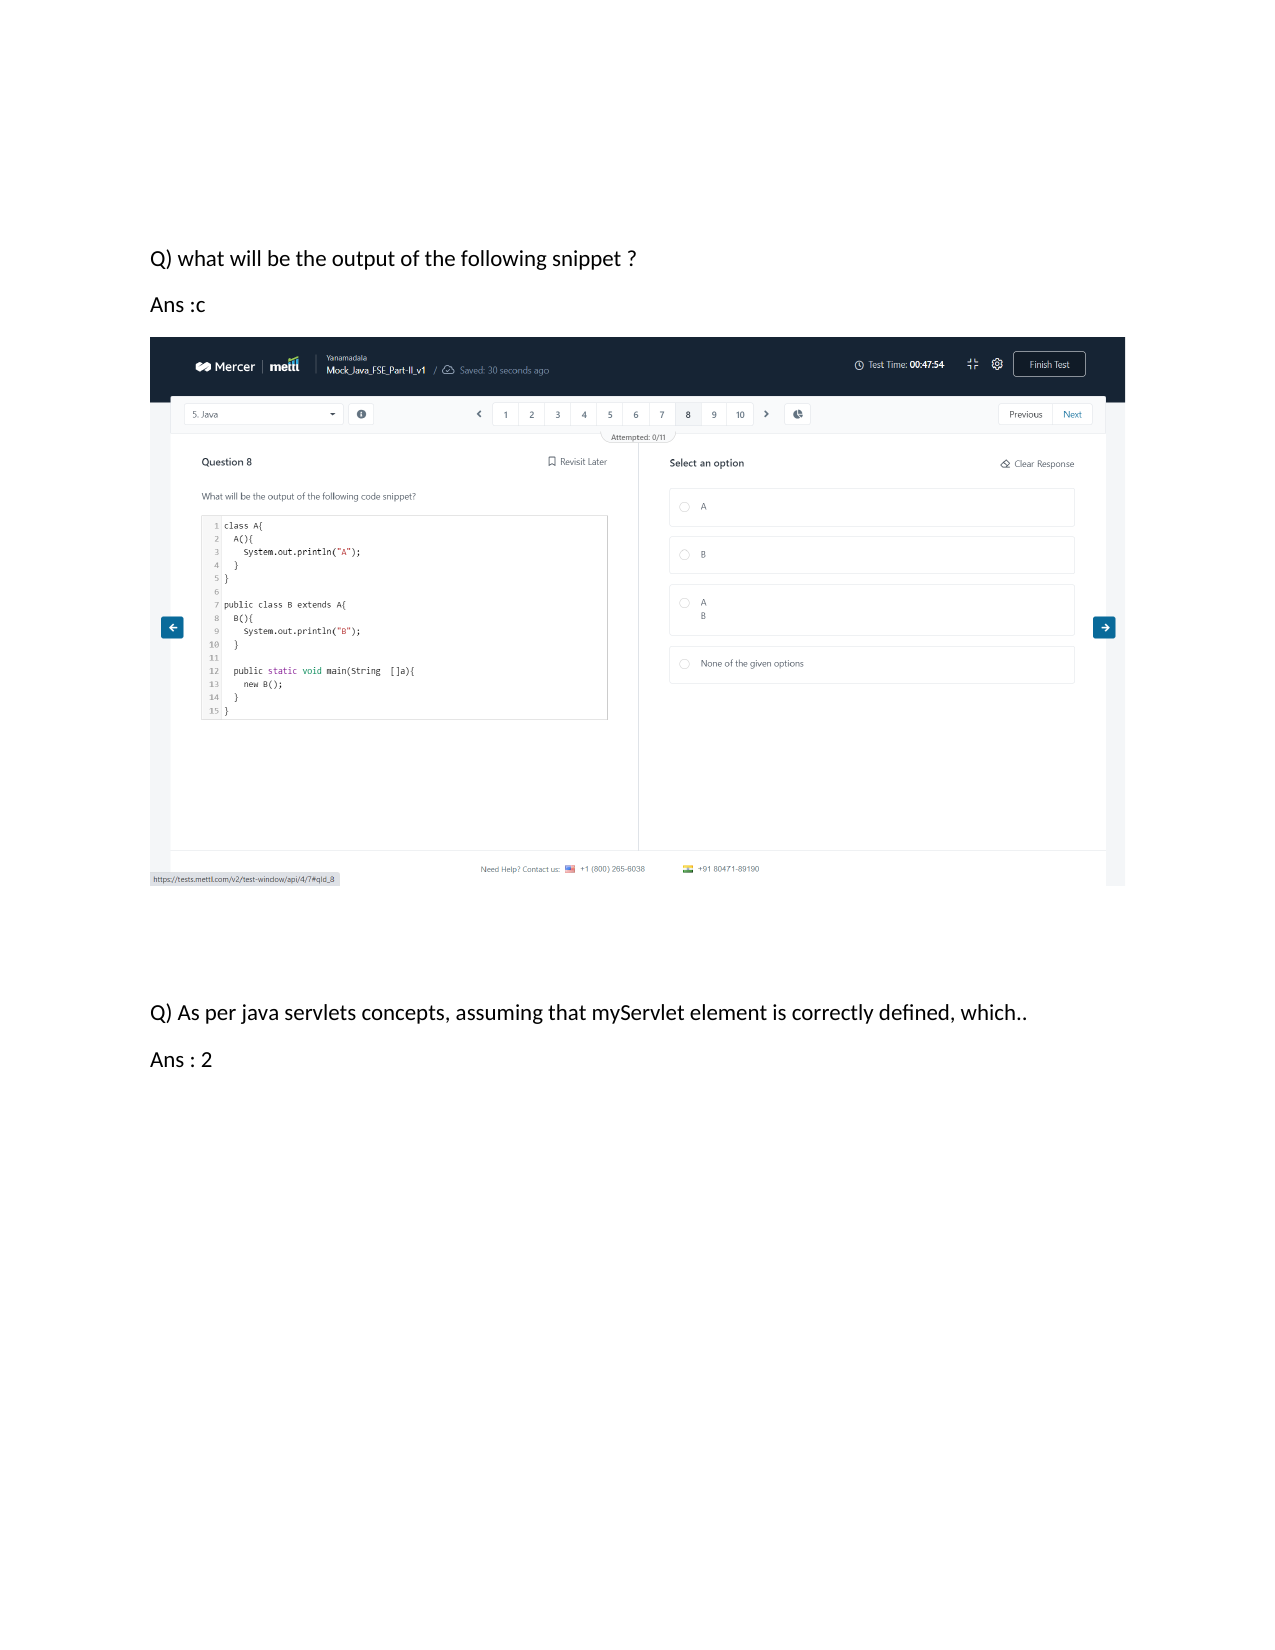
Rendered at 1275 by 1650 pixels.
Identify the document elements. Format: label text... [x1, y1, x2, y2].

text Q) what will be the output of the following snippet ? [150, 244, 1125, 272]
text Q) As per java servlets concepts, assuming that myServlet element is correctly defined, which.. [150, 998, 1125, 1027]
picture [150, 337, 1125, 886]
text Ans :c [150, 291, 1125, 319]
text Ans : 2 [150, 1045, 1125, 1073]
